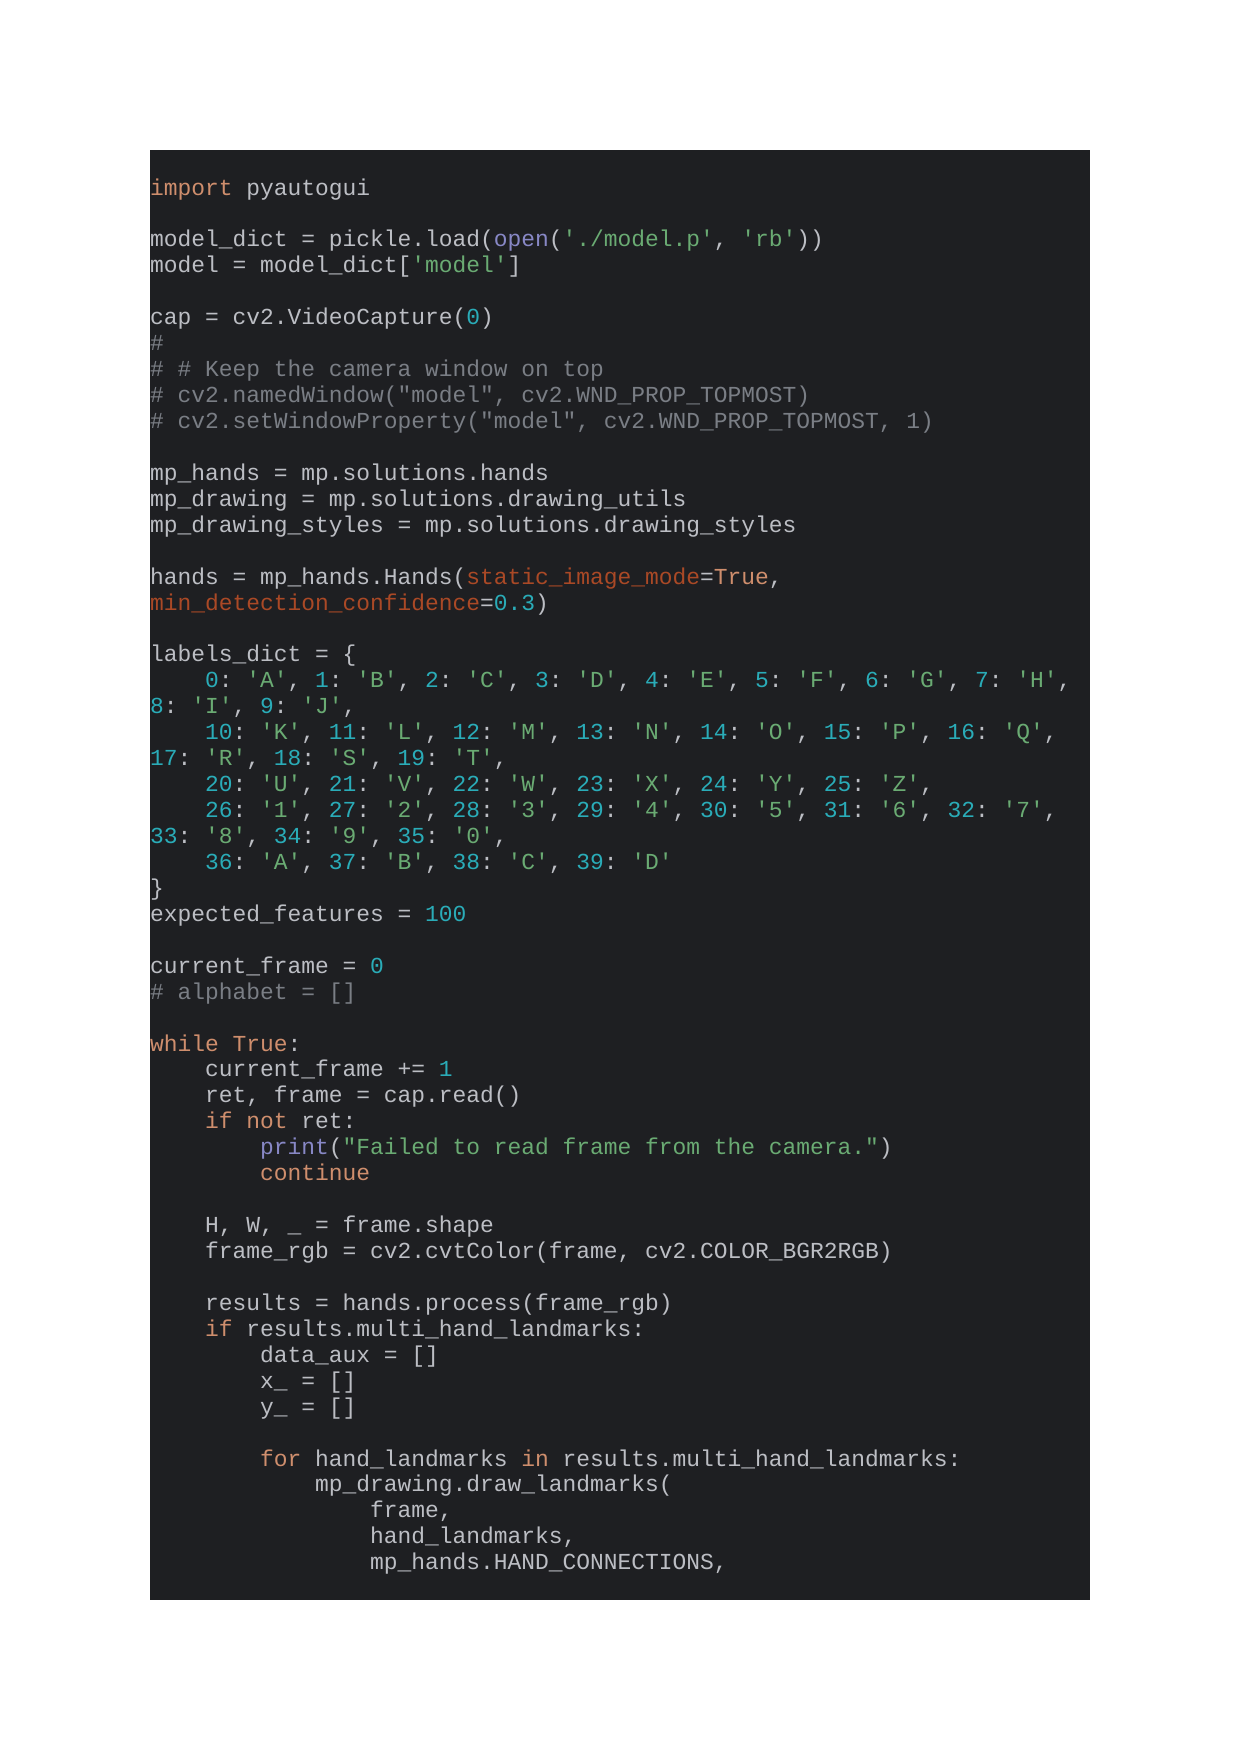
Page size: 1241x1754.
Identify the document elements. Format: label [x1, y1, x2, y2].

text [150, 150, 1090, 1600]
